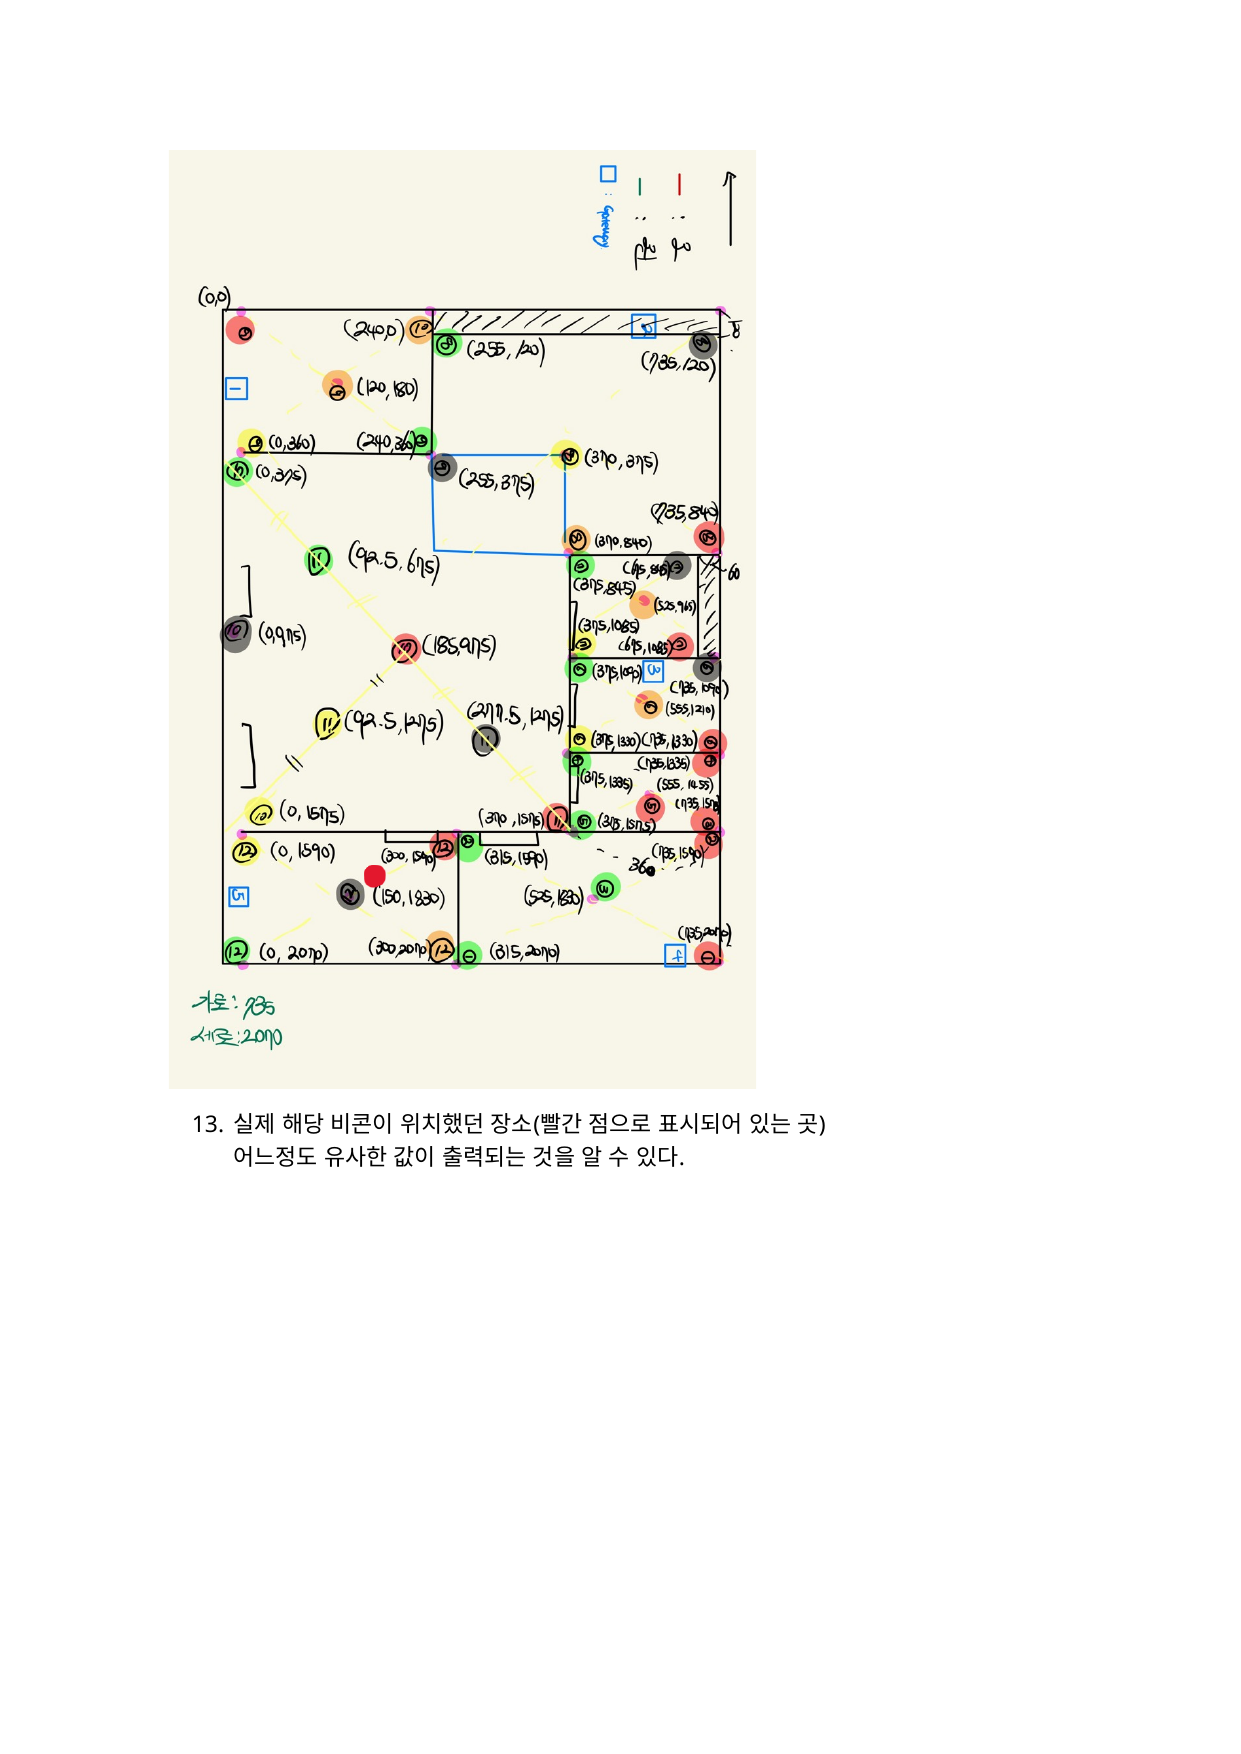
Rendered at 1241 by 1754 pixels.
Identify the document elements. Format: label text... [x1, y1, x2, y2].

list 실제 해당 비콘이 위치했던 장소(빨간 점으로 표시되어 있는 곳) 어느정도 유사한 값이 출력되는 것을 알 수 있다. [192, 1106, 1090, 1172]
